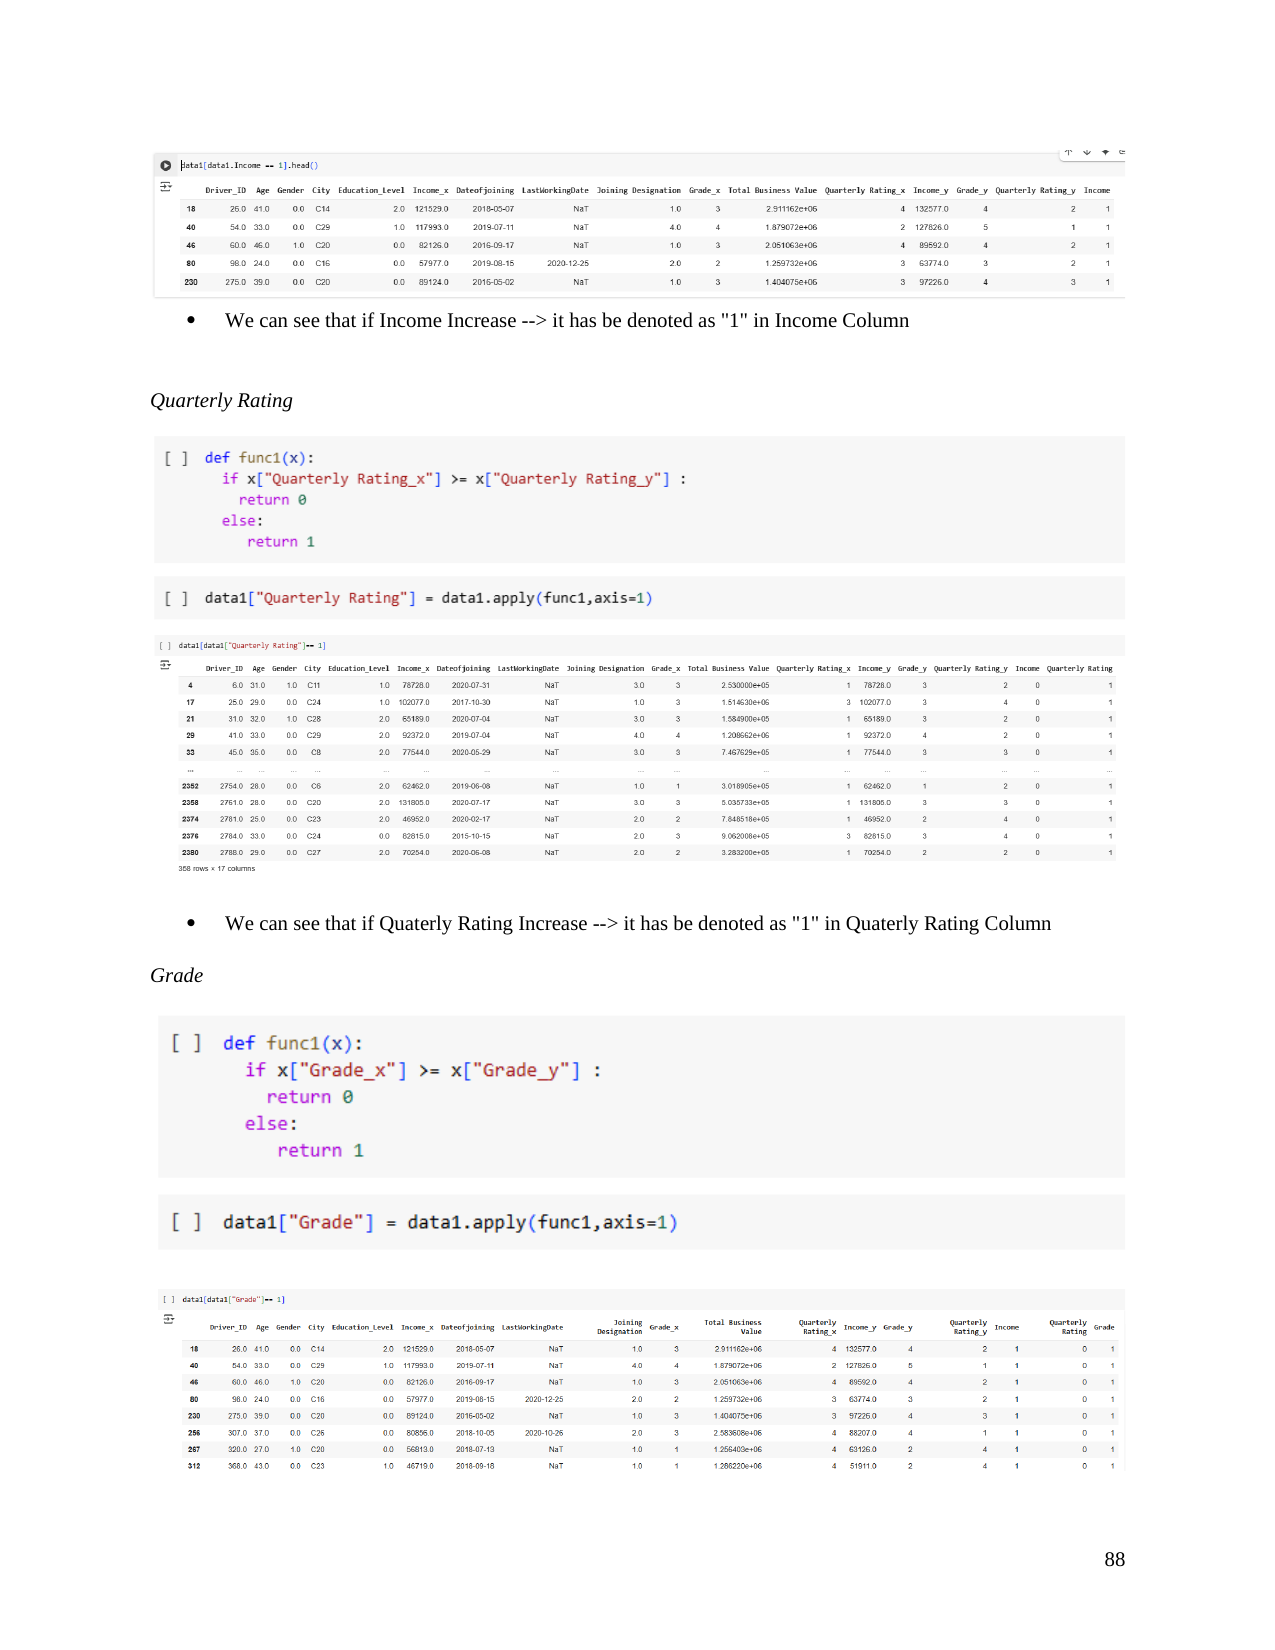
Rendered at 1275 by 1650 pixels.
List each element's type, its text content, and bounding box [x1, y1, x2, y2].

subtitle Quarterly Rating [150, 388, 1125, 412]
list We can see that if Quaterly Rating Increase --> it has be denoted as "1" in Quaterly Rating Column [187, 911, 1125, 935]
picture [150, 1285, 1125, 1471]
picture [150, 150, 1125, 305]
picture [150, 999, 1125, 1254]
list We can see that if Income Increase --> it has be denoted as "1" in Income Column [187, 308, 1125, 332]
subtitle Grade [150, 963, 1125, 987]
picture [150, 629, 1125, 880]
picture [150, 424, 1125, 626]
